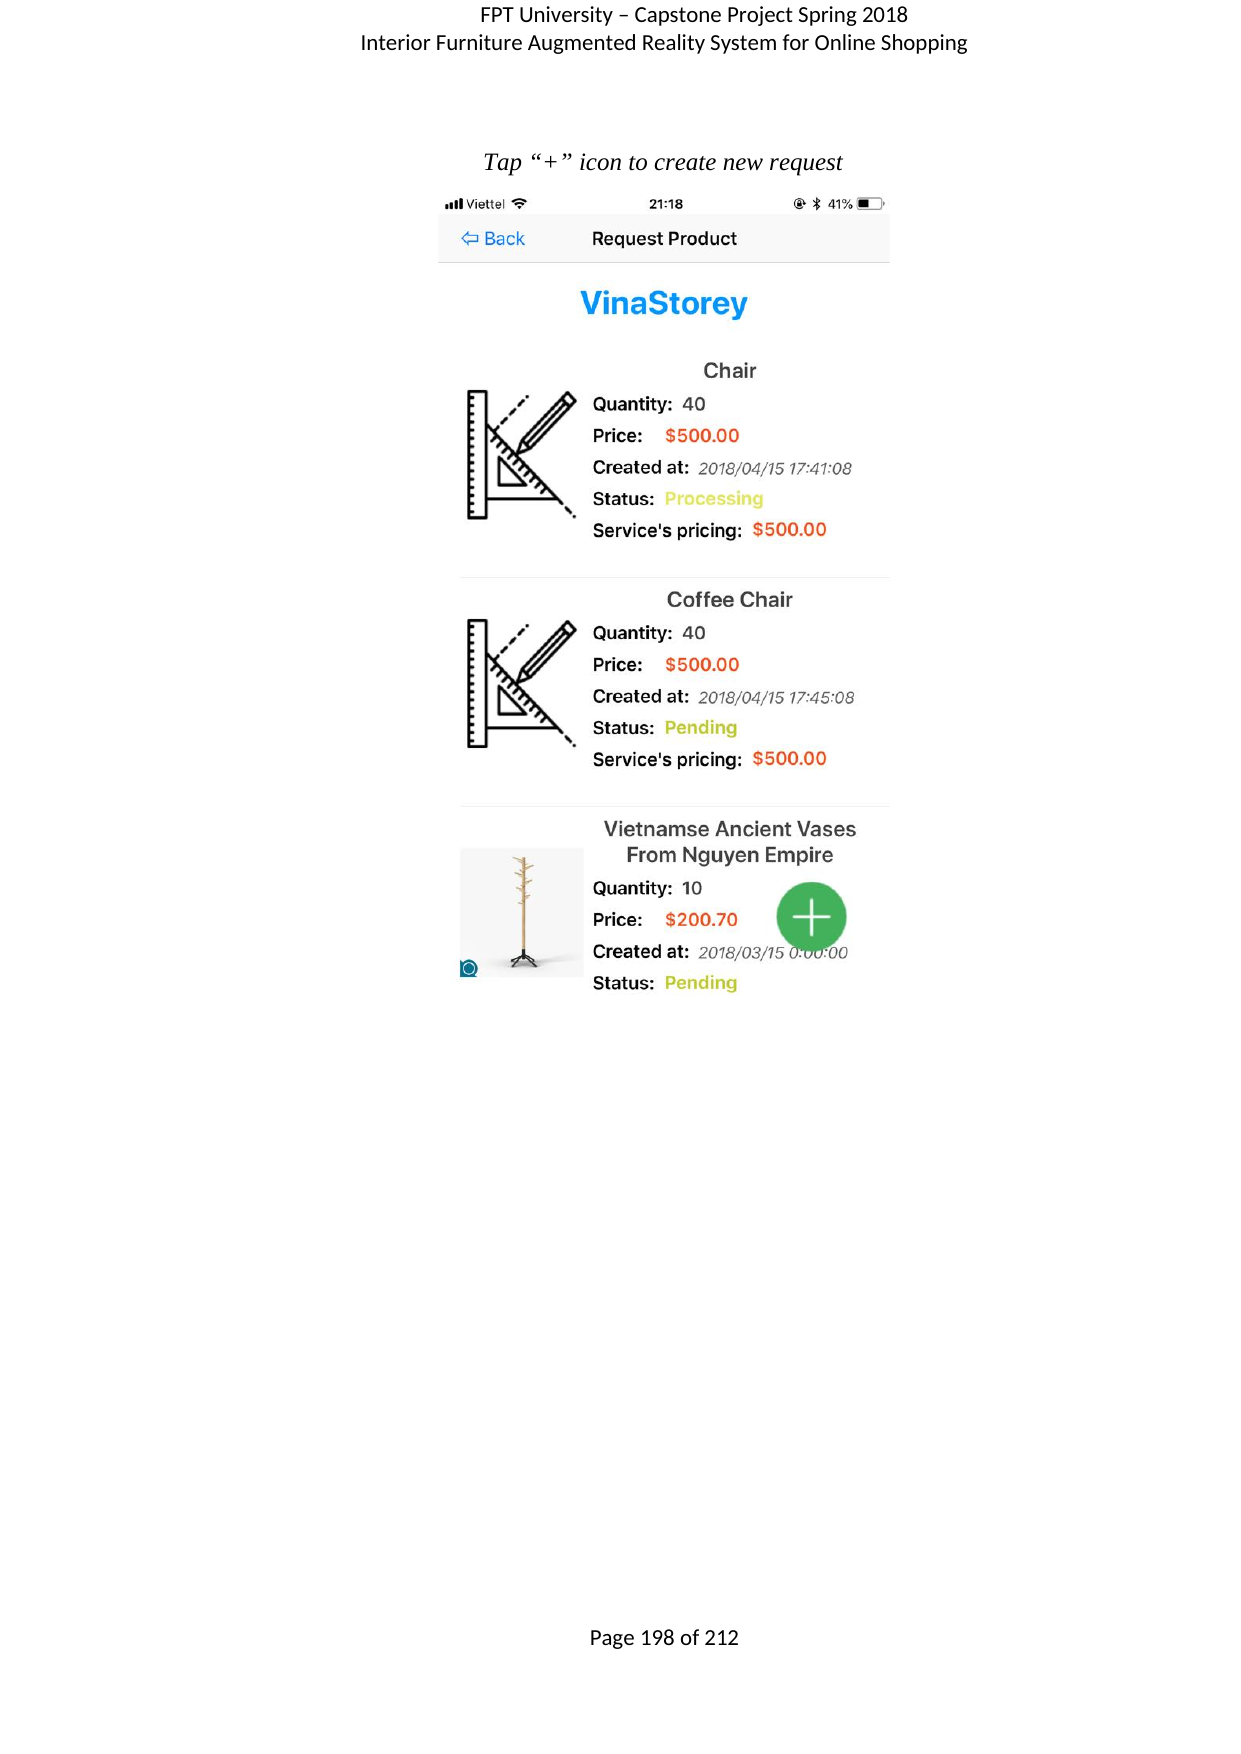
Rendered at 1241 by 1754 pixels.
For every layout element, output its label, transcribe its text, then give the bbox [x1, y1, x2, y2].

picture [438, 192, 890, 995]
subtitle Tap “+” icon to create new request [207, 147, 1121, 176]
